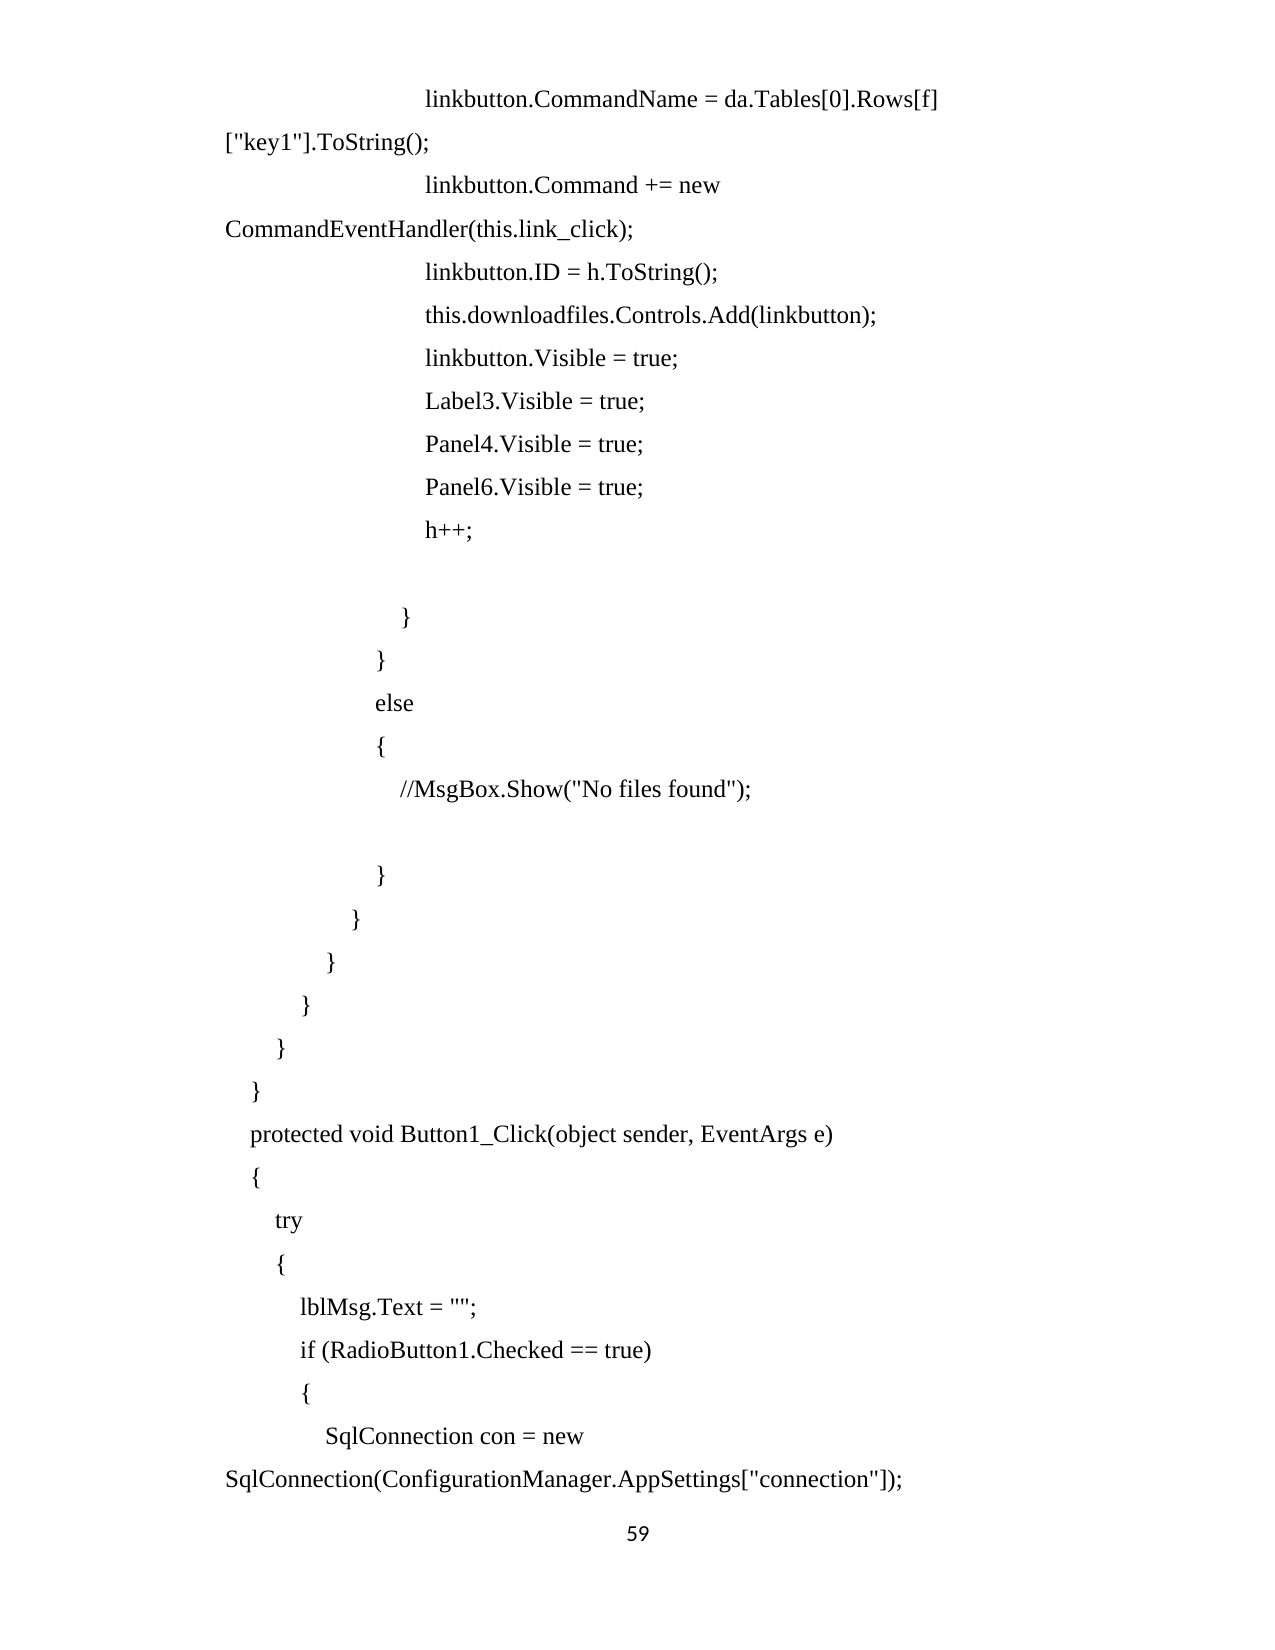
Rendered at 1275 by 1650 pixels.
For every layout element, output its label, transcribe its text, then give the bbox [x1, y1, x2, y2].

text protected void Button1_Click(object sender, EventArgs e) [225, 1119, 1125, 1148]
text linkbutton.Visible = true; [225, 343, 1125, 372]
text if (RadioButton1.Checked == true) [225, 1335, 1125, 1364]
text linkbutton.Command += new CommandEventHandler(this.link_click); [225, 171, 1125, 242]
text { [225, 731, 1125, 760]
text } [225, 947, 1125, 976]
text this.downloadfiles.Controls.Add(linkbutton); [225, 300, 1125, 329]
text Panel6.Visible = true; [225, 472, 1125, 501]
text } [225, 990, 1125, 1019]
text h++; [225, 516, 1125, 544]
text } [225, 904, 1125, 932]
text Label3.Visible = true; [225, 386, 1125, 415]
text //MsgBox.Show("No files found"); [225, 774, 1125, 803]
text } [225, 645, 1125, 674]
text lblMsg.Text = ""; [225, 1292, 1125, 1321]
text } [225, 861, 1125, 889]
text } [225, 1076, 1125, 1105]
text try [225, 1206, 1125, 1234]
text { [225, 1378, 1125, 1407]
text SqlConnection con = new SqlConnection(ConfigurationManager.AppSettings["connection"]); [225, 1421, 1125, 1493]
text { [225, 1162, 1125, 1191]
text } [225, 602, 1125, 631]
text { [225, 1249, 1125, 1277]
text linkbutton.ID = h.ToString(); [225, 257, 1125, 286]
text } [225, 1033, 1125, 1062]
text linkbutton.CommandName = da.Tables[0].Rows[f]["key1"].ToString(); [225, 84, 1125, 156]
text Panel4.Visible = true; [225, 429, 1125, 458]
text else [225, 688, 1125, 717]
